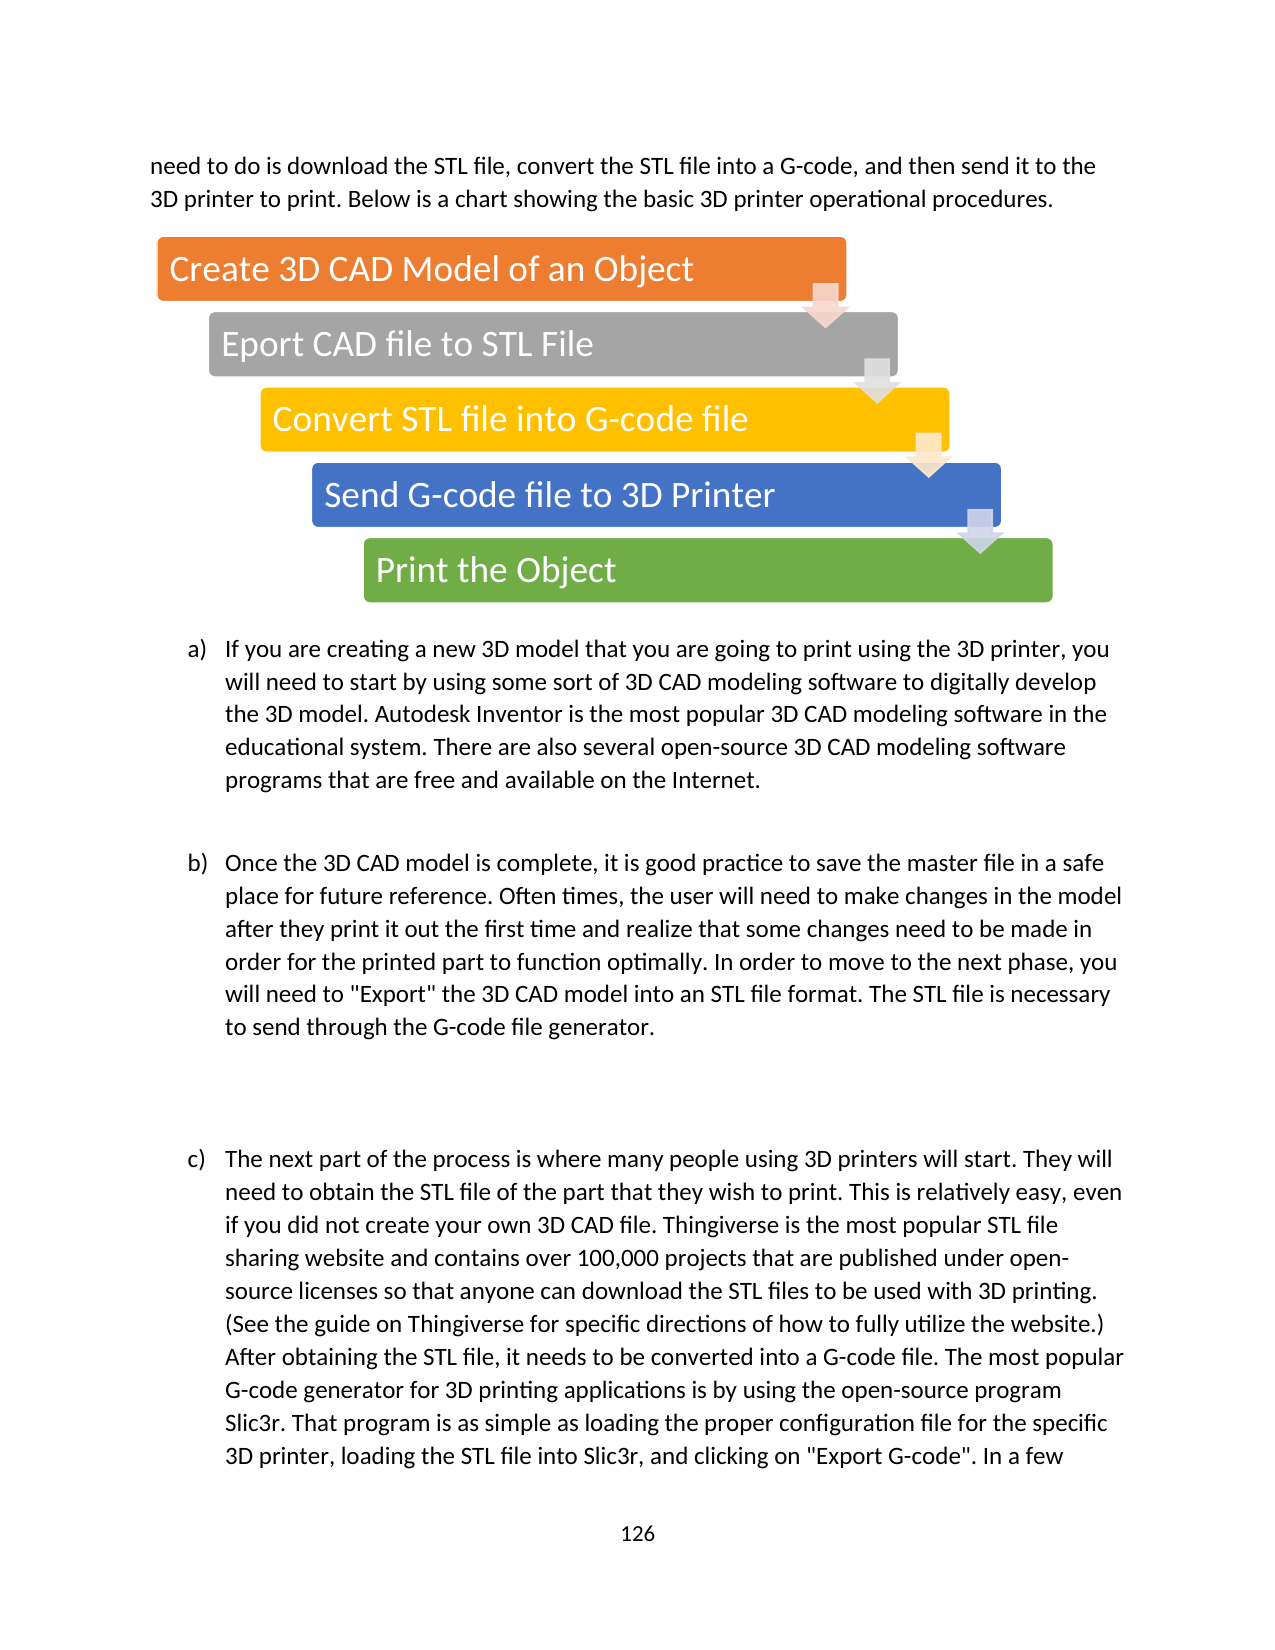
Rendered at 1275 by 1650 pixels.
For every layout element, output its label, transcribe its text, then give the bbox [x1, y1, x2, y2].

list If you are creating a new 3D model that you are going to print using the 3D printer, you will need to start by using some sort of 3D CAD modeling software to digitally develop the 3D model. Autodesk Inventor is the most popular 3D CAD modeling software in the educational system. There are also several open-source 3D CAD modeling software programs that are free and available on the Internet. [187, 633, 1125, 795]
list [187, 1143, 1125, 1470]
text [150, 150, 1125, 213]
list Once the 3D CAD model is complete, it is good practice to save the master file in a safe place for future reference. Often times, the user will need to make changes in the model after they print it out the first time and realize that some changes need to be made in order for the printed part to function optimally. In order to move to the next phase, you will need to "Export" the 3D CAD model into an STL file format. The STL file is necessary to send through the G-code file generator. [187, 847, 1125, 1042]
